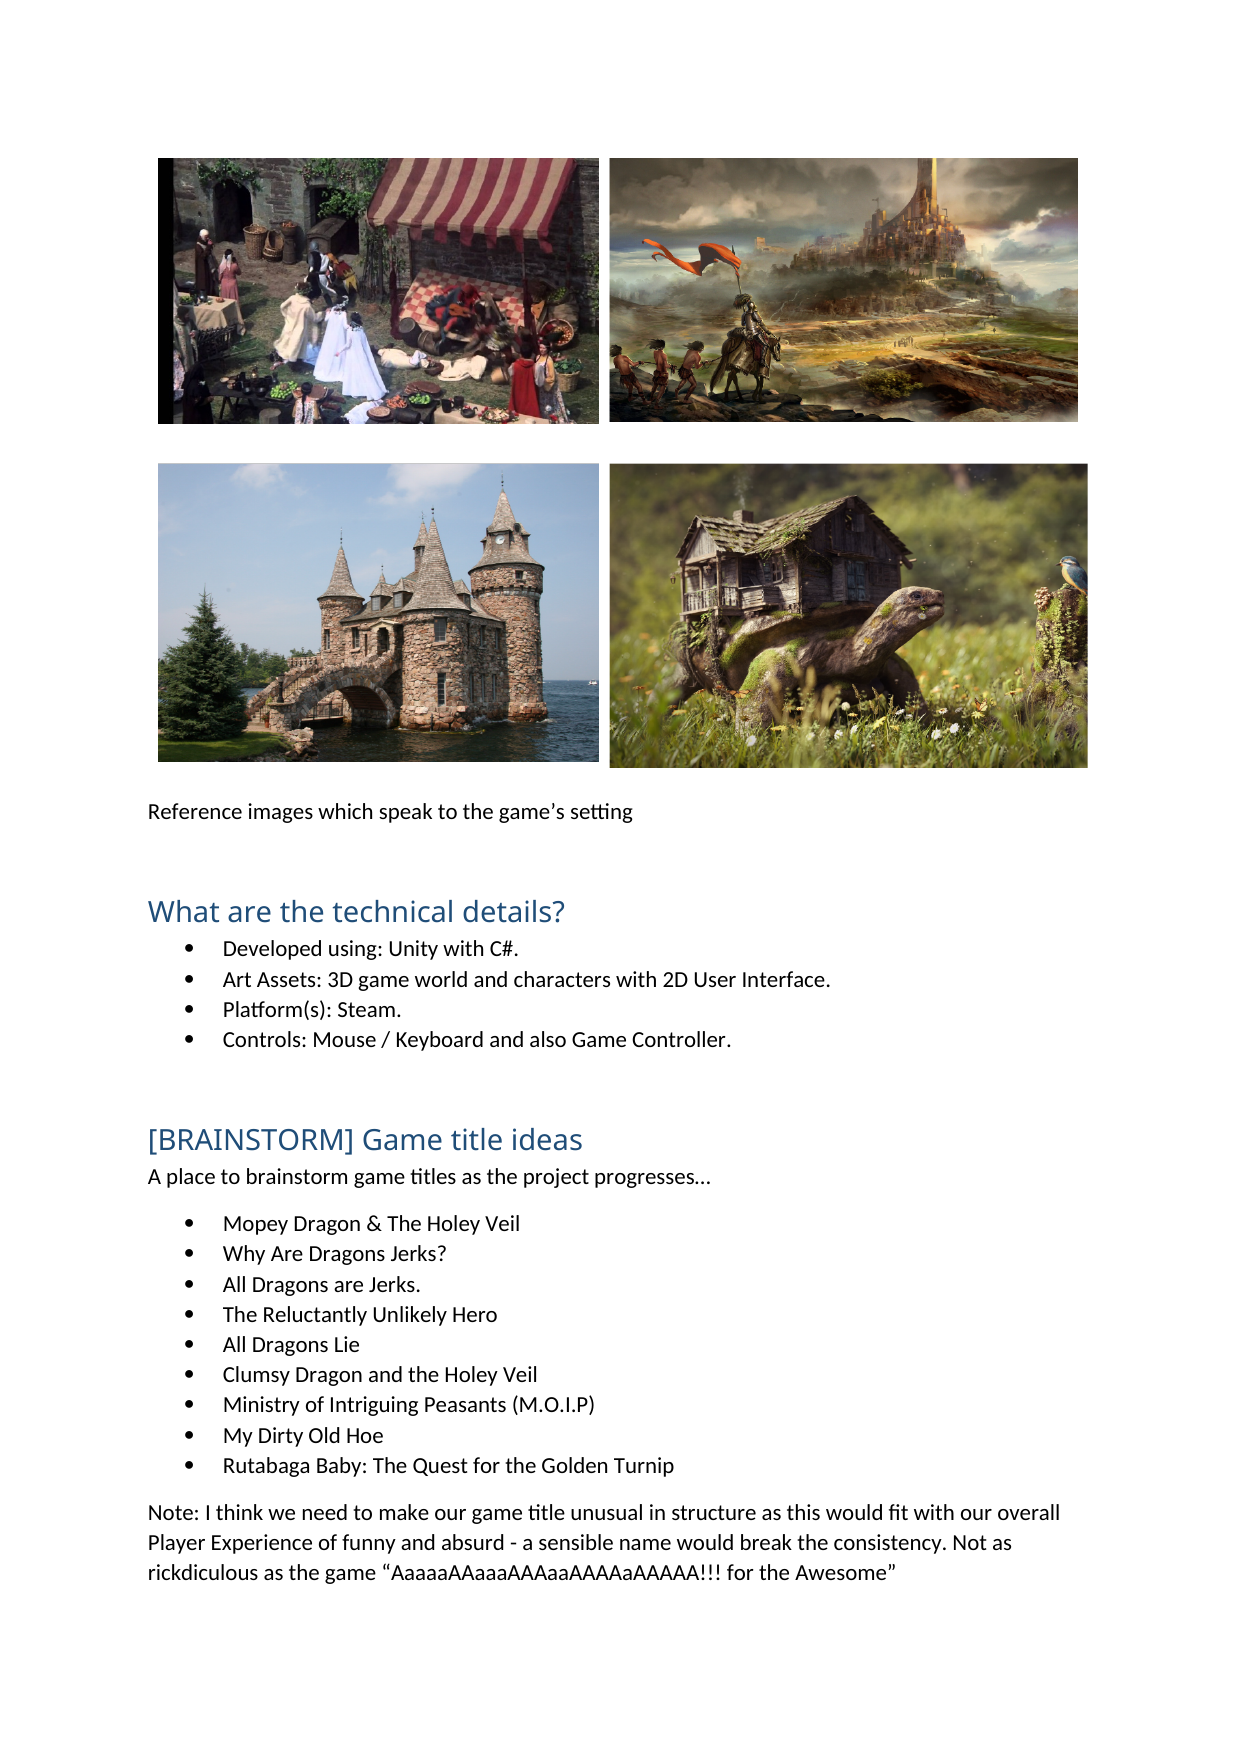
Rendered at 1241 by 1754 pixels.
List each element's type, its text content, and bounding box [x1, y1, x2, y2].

list Why Are Dragons Jerks? [185, 1239, 1093, 1268]
list Mopey Dragon & The Holey Veil [185, 1209, 1093, 1237]
picture [609, 158, 1078, 422]
table_cell [148, 148, 599, 453]
picture [158, 158, 599, 424]
table_cell [599, 453, 1088, 797]
list Rutabaga Baby: The Quest for the Golden Turnip [185, 1451, 1093, 1479]
list Developed using: Unity with C#. [185, 934, 1093, 962]
table_cell [148, 453, 599, 797]
list Platform(s): Steam. [185, 995, 1093, 1023]
text Reference images which speak to the game’s setting [148, 797, 1093, 825]
list Controls: Mouse / Keyboard and also Game Controller. [185, 1025, 1093, 1053]
list My Dirty Old Hoe [185, 1421, 1093, 1449]
text A place to brainstorm game titles as the project progresses… [148, 1162, 1093, 1191]
list Clumsy Dragon and the Holey Veil [185, 1360, 1093, 1388]
list All Dragons are Jerks. [185, 1270, 1093, 1298]
subtitle [BRAINSTORM] Game title ideas [148, 1120, 1093, 1159]
list All Dragons Lie [185, 1330, 1093, 1358]
subtitle What are the technical details? [148, 892, 1093, 931]
table_cell [599, 148, 1088, 453]
list Art Assets: 3D game world and characters with 2D User Interface. [185, 965, 1093, 993]
picture [609, 463, 1088, 768]
picture [158, 463, 599, 762]
list Ministry of Intriguing Peasants (M.O.I.P) [185, 1391, 1093, 1419]
list The Reluctantly Unlikely Hero [185, 1300, 1093, 1328]
text Note: I think we need to make our game title unusual in structure as this would fit with our overall Player Experience of funny and absurd - a sensible name would break the consistency. Not as rickdiculous as the game “AaaaaAAaaaAAAaaAAAAaAAAAA!!! for the Awesome” [148, 1498, 1093, 1586]
